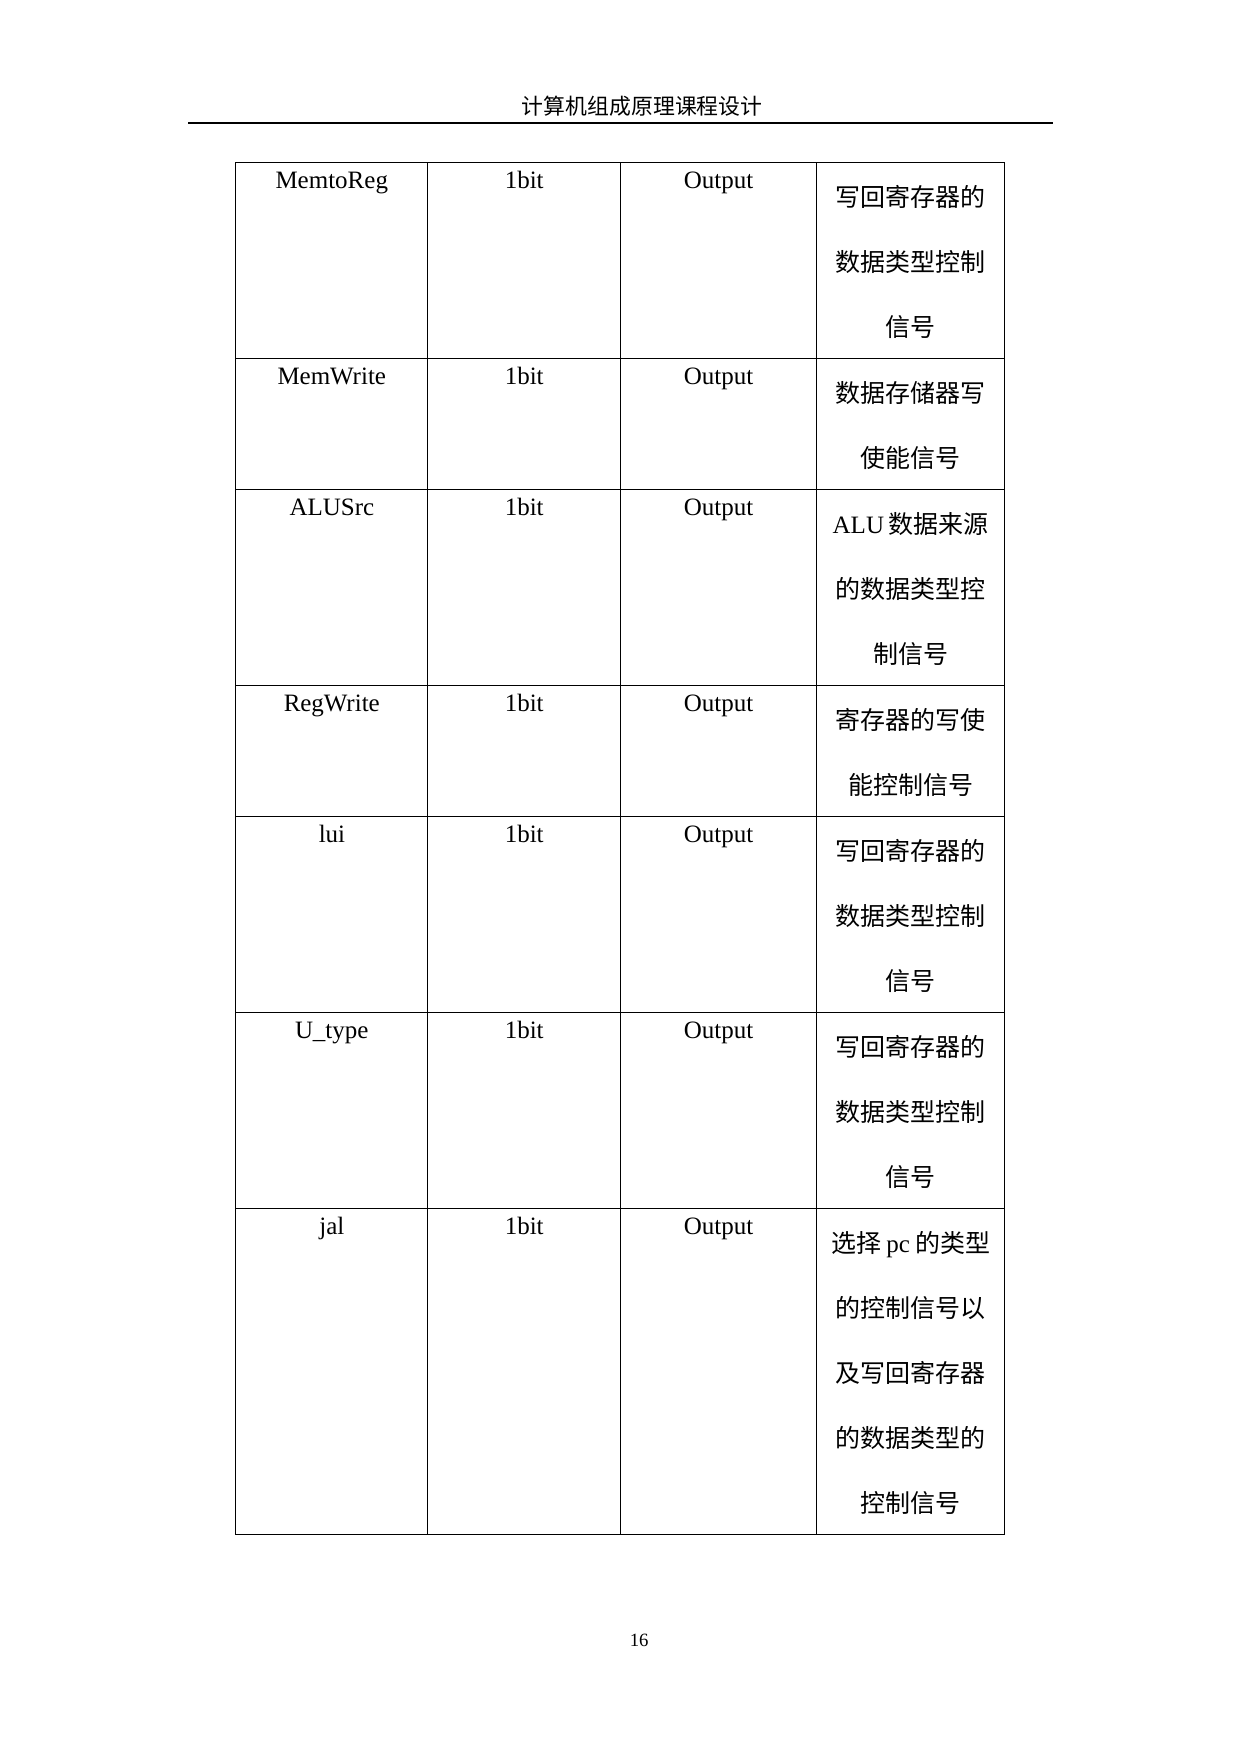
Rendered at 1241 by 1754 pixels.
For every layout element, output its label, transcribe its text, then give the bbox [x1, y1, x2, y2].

table_cell U_type [236, 1013, 427, 1208]
table_cell ALU数据来源的数据类型控制信号 [817, 490, 1004, 685]
table_cell 1bit [428, 1013, 620, 1208]
table_cell RegWrite [236, 686, 427, 816]
table_cell 数据存储器写使能信号 [817, 359, 1004, 489]
table_cell jal [236, 1209, 427, 1534]
table_cell MemtoReg [236, 163, 427, 358]
table_cell lui [236, 817, 427, 1012]
table_cell 写回寄存器的数据类型控制信号 [817, 817, 1004, 1012]
table_cell Output [621, 1209, 816, 1534]
table_cell 1bit [428, 686, 620, 816]
table_cell Output [621, 686, 816, 816]
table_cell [817, 1209, 1004, 1534]
table_cell Output [621, 359, 816, 489]
table_cell MemWrite [236, 359, 427, 489]
table_cell 写回寄存器的数据类型控制信号 [817, 1013, 1004, 1208]
table_cell Output [621, 1013, 816, 1208]
table_cell 1bit [428, 817, 620, 1012]
table_cell 1bit [428, 1209, 620, 1534]
table_cell 写回寄存器的数据类型控制信号 [817, 163, 1004, 358]
table_cell 1bit [428, 490, 620, 685]
table_cell 1bit [428, 359, 620, 489]
table_cell Output [621, 163, 816, 358]
table_cell Output [621, 817, 816, 1012]
table_cell 1bit [428, 163, 620, 358]
table_cell Output [621, 490, 816, 685]
table_cell 寄存器的写使能控制信号 [817, 686, 1004, 816]
table_cell ALUSrc [236, 490, 427, 685]
